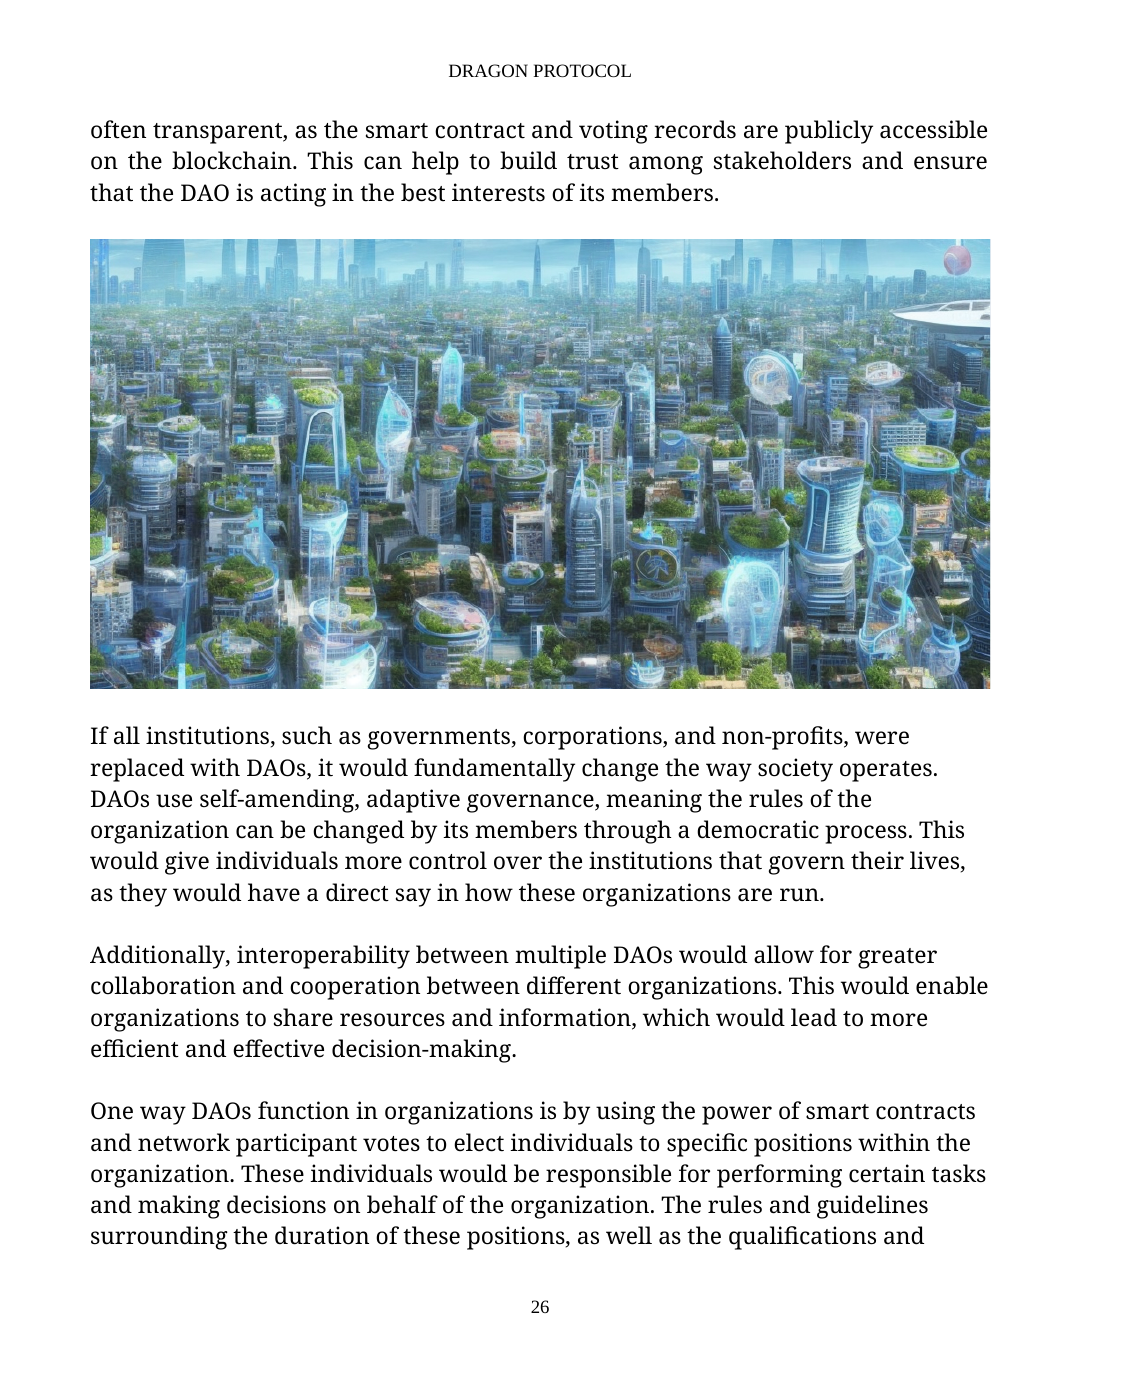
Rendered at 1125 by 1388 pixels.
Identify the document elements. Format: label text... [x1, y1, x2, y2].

picture [90, 239, 990, 689]
text If all institutions, such as governments, corporations, and non-profits, were replaced with DAOs, it would fundamentally change the way society operates. DAOs use self-amending, adaptive governance, meaning the rules of the organization can be changed by its members through a democratic process. This would give individuals more control over the institutions that govern their lives, as they would have a direct say in how these organizations are run. [90, 720, 990, 908]
text Additionally, interoperability between multiple DAOs would allow for greater collaboration and cooperation between different organizations. This would enable organizations to share resources and information, which would lead to more efficient and effective decision-making. [90, 939, 990, 1064]
